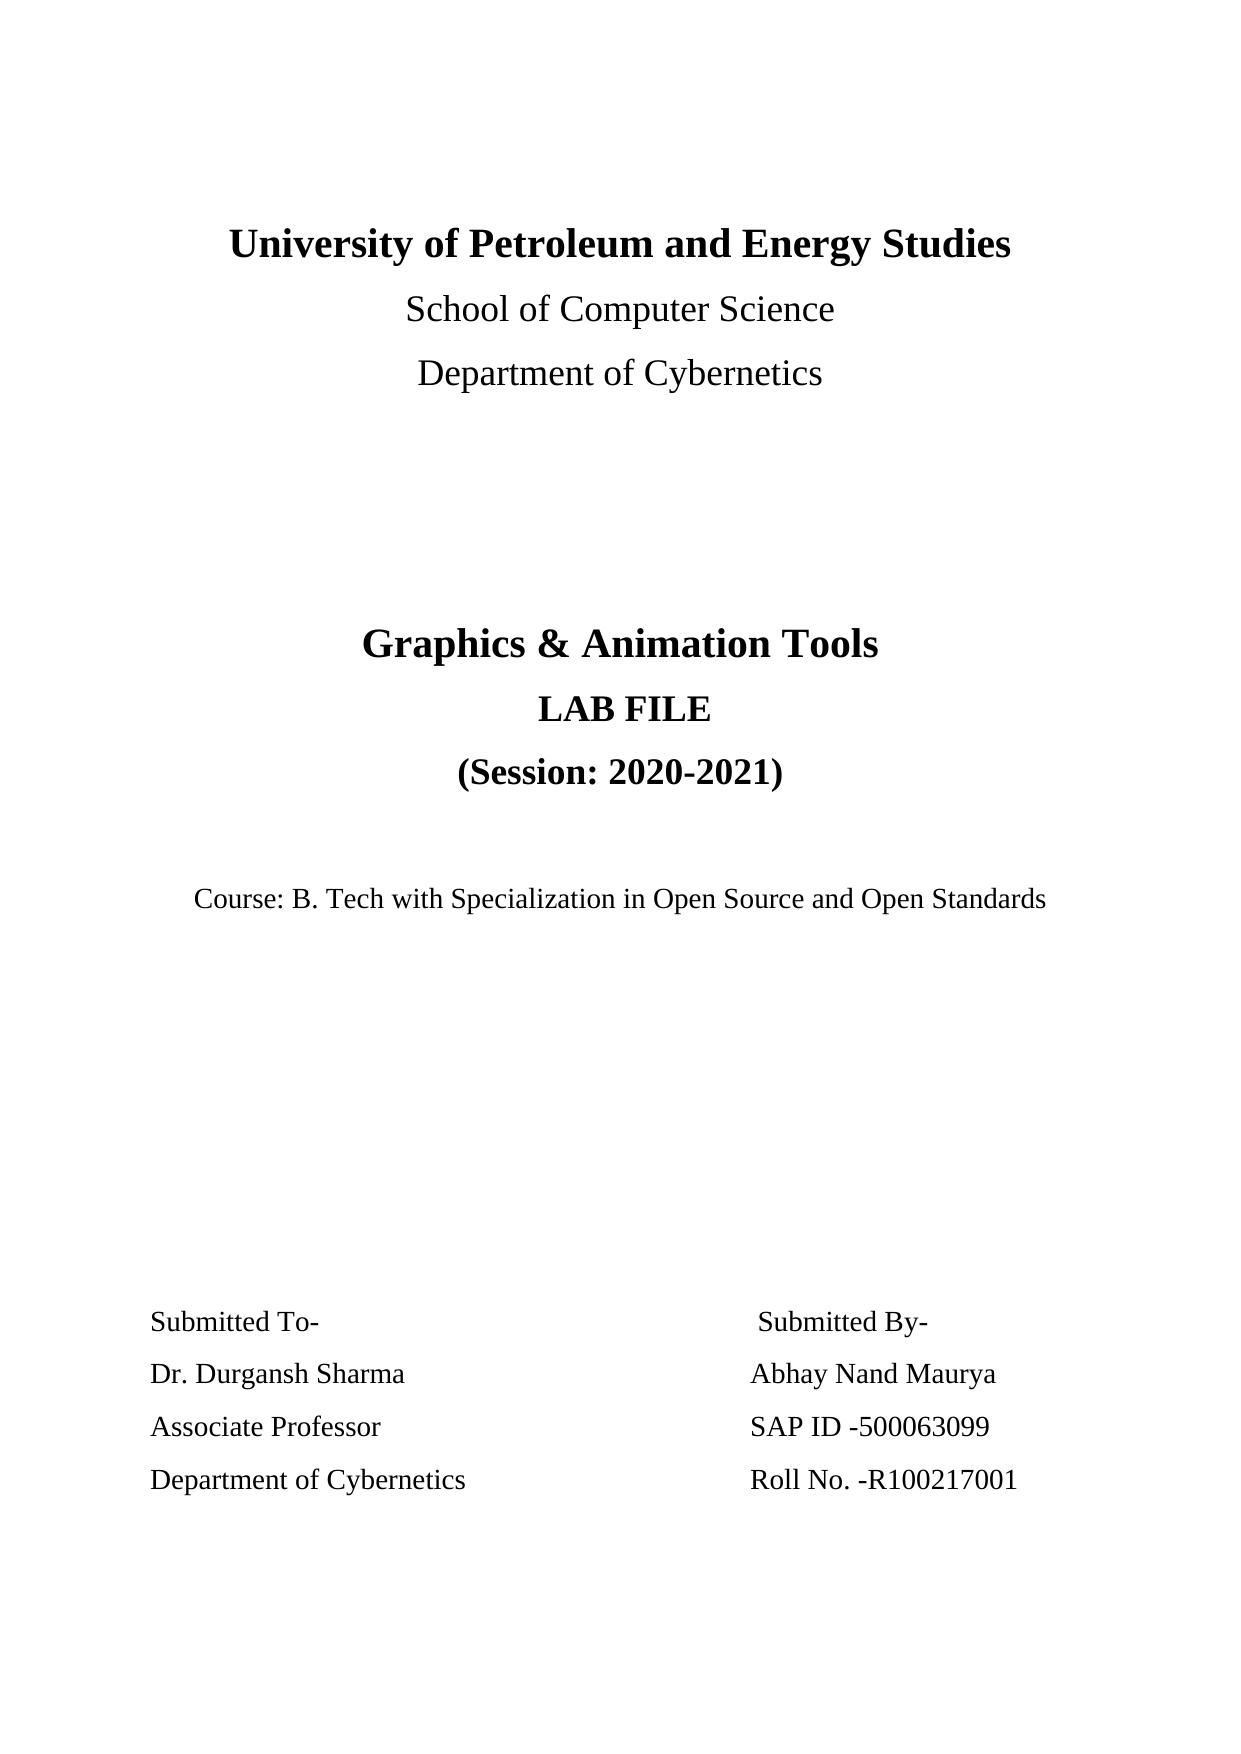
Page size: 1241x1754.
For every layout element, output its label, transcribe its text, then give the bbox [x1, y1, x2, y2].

text School of Computer Science [150, 287, 1090, 330]
text Submitted To- Submitted By- [150, 1304, 1090, 1337]
text Dr. Durgansh Sharma Abhay Nand Maurya [150, 1357, 1090, 1390]
text University of Petroleum and Energy Studies [150, 218, 1090, 266]
text Graphics & Animation Tools [150, 618, 1090, 666]
text Department of Cybernetics [150, 350, 1090, 393]
text (Session: 2020-2021) [150, 750, 1090, 793]
text Course: B. Tech with Specialization in Open Source and Open Standards [150, 881, 1090, 915]
text Department of Cybernetics Roll No. -R100217001 [150, 1462, 1090, 1496]
text Associate Professor SAP ID -500063099 [150, 1409, 1090, 1443]
text LAB FILE [150, 686, 1090, 729]
